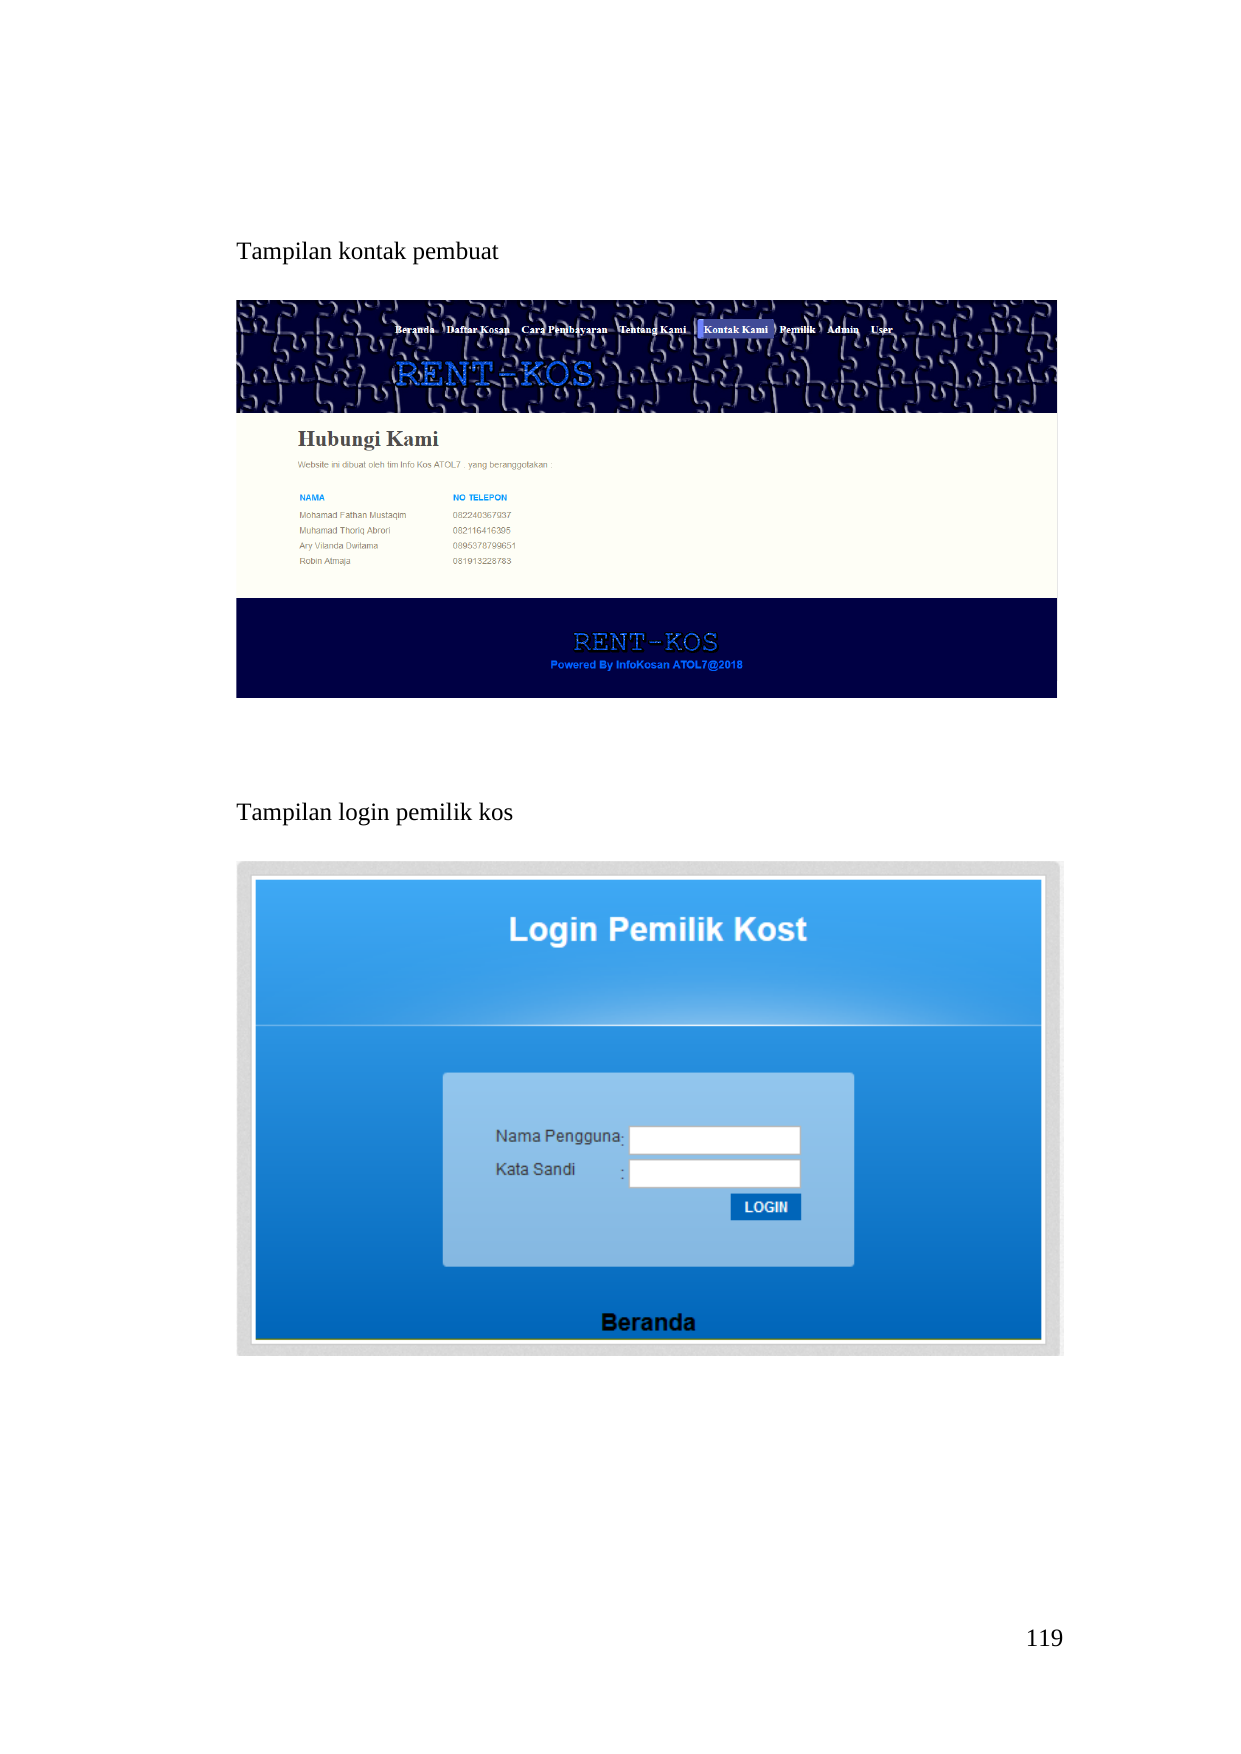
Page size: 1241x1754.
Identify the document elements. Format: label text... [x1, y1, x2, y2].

picture [236, 861, 1064, 1356]
picture [236, 300, 1058, 698]
text Tampilan login pemilik kos [236, 797, 1063, 826]
text Tampilan kontak pembuat [236, 236, 1063, 265]
